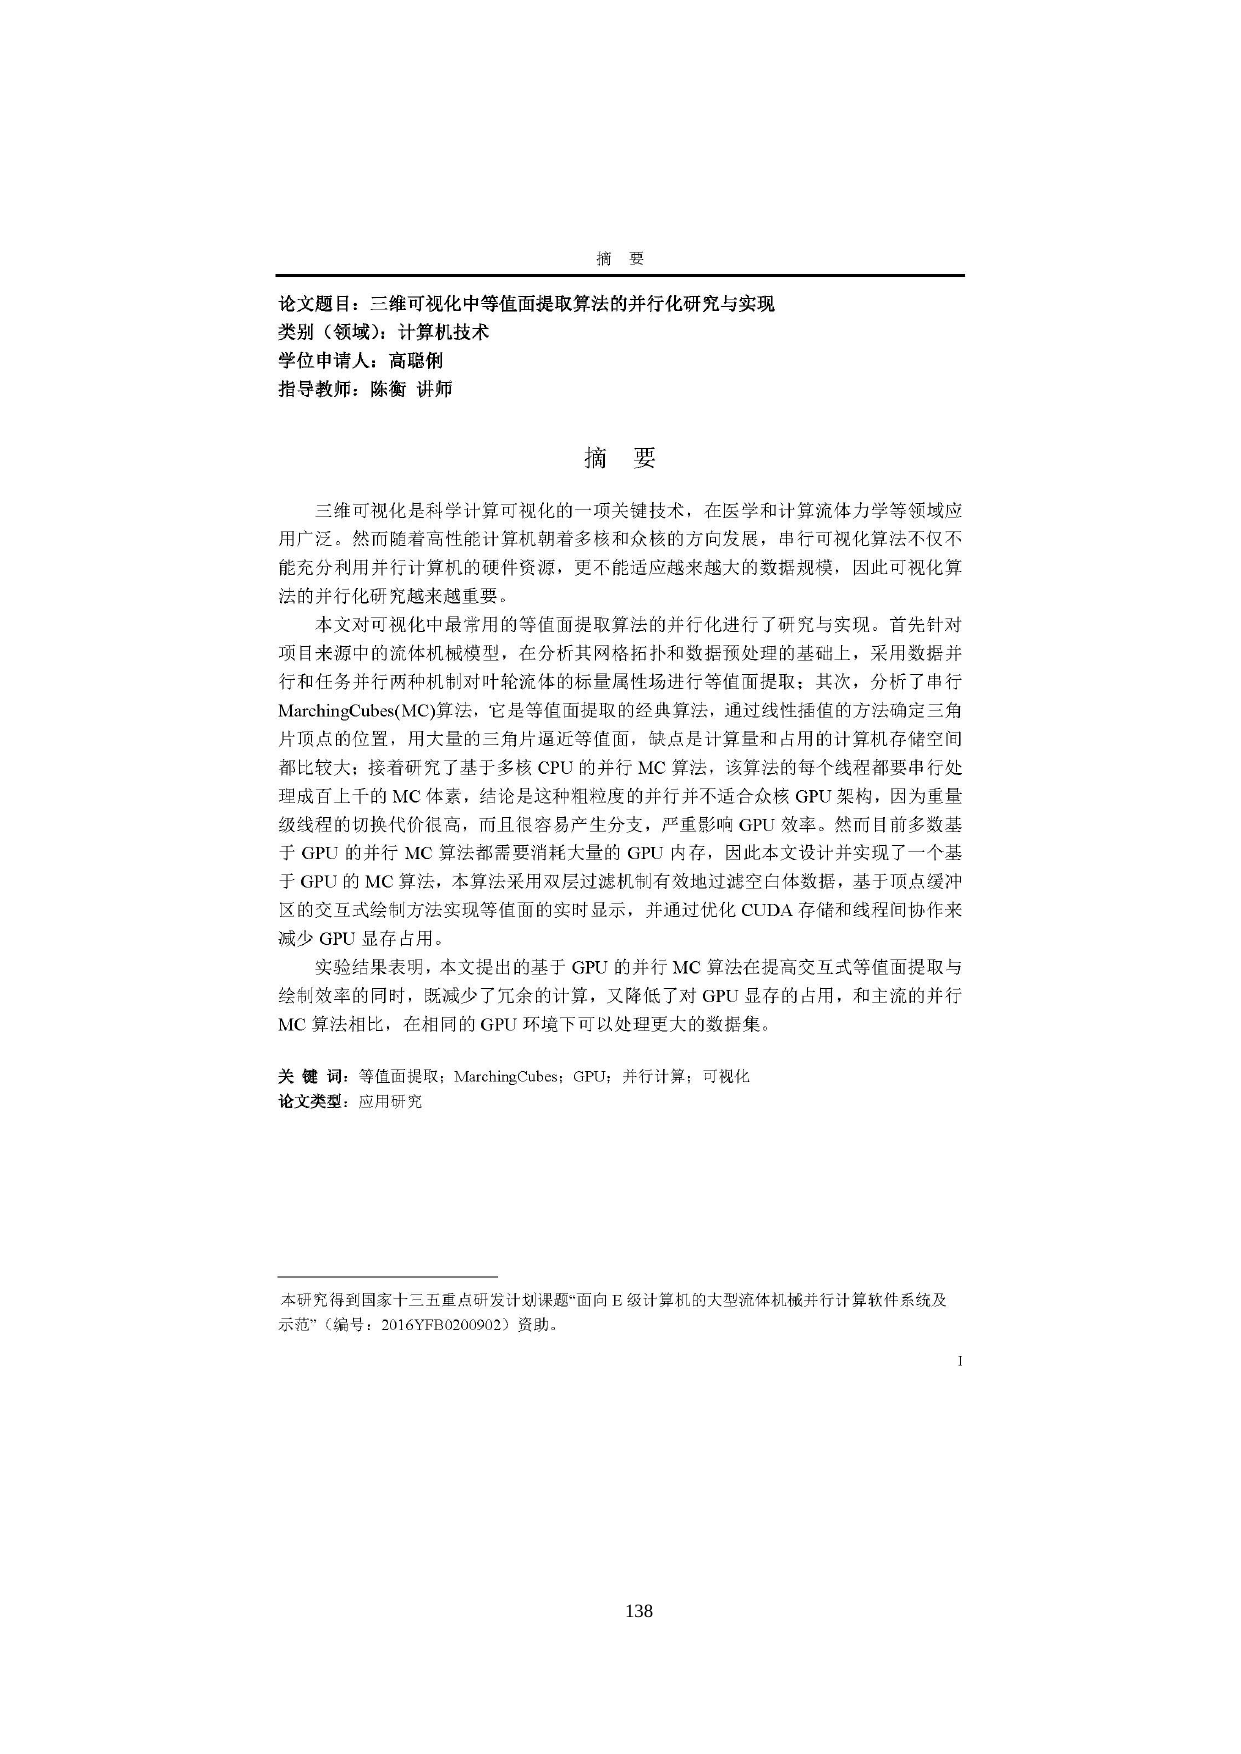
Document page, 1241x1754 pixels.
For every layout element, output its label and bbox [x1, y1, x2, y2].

picture [165, 161, 1075, 1447]
